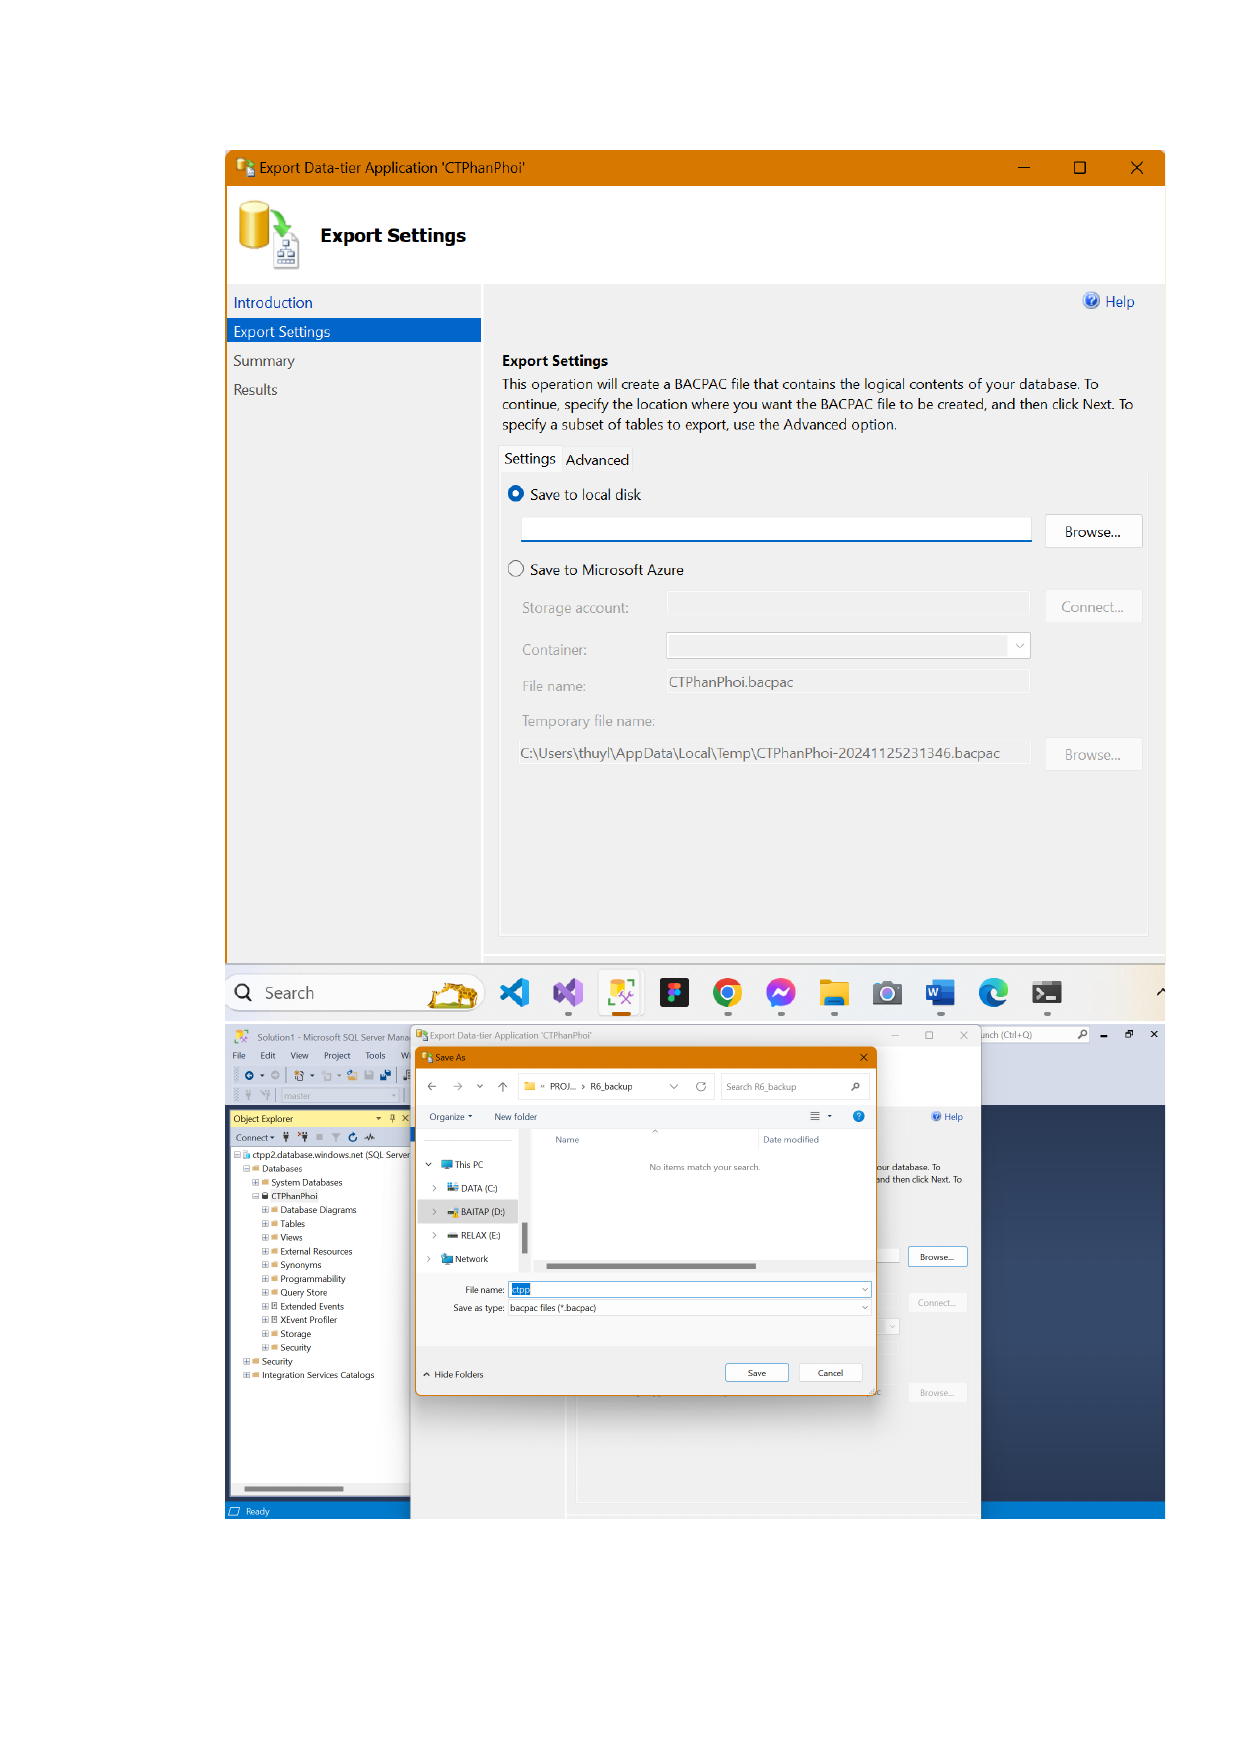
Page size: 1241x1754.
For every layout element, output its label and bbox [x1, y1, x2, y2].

picture [225, 150, 1166, 1021]
picture [225, 1024, 1166, 1519]
